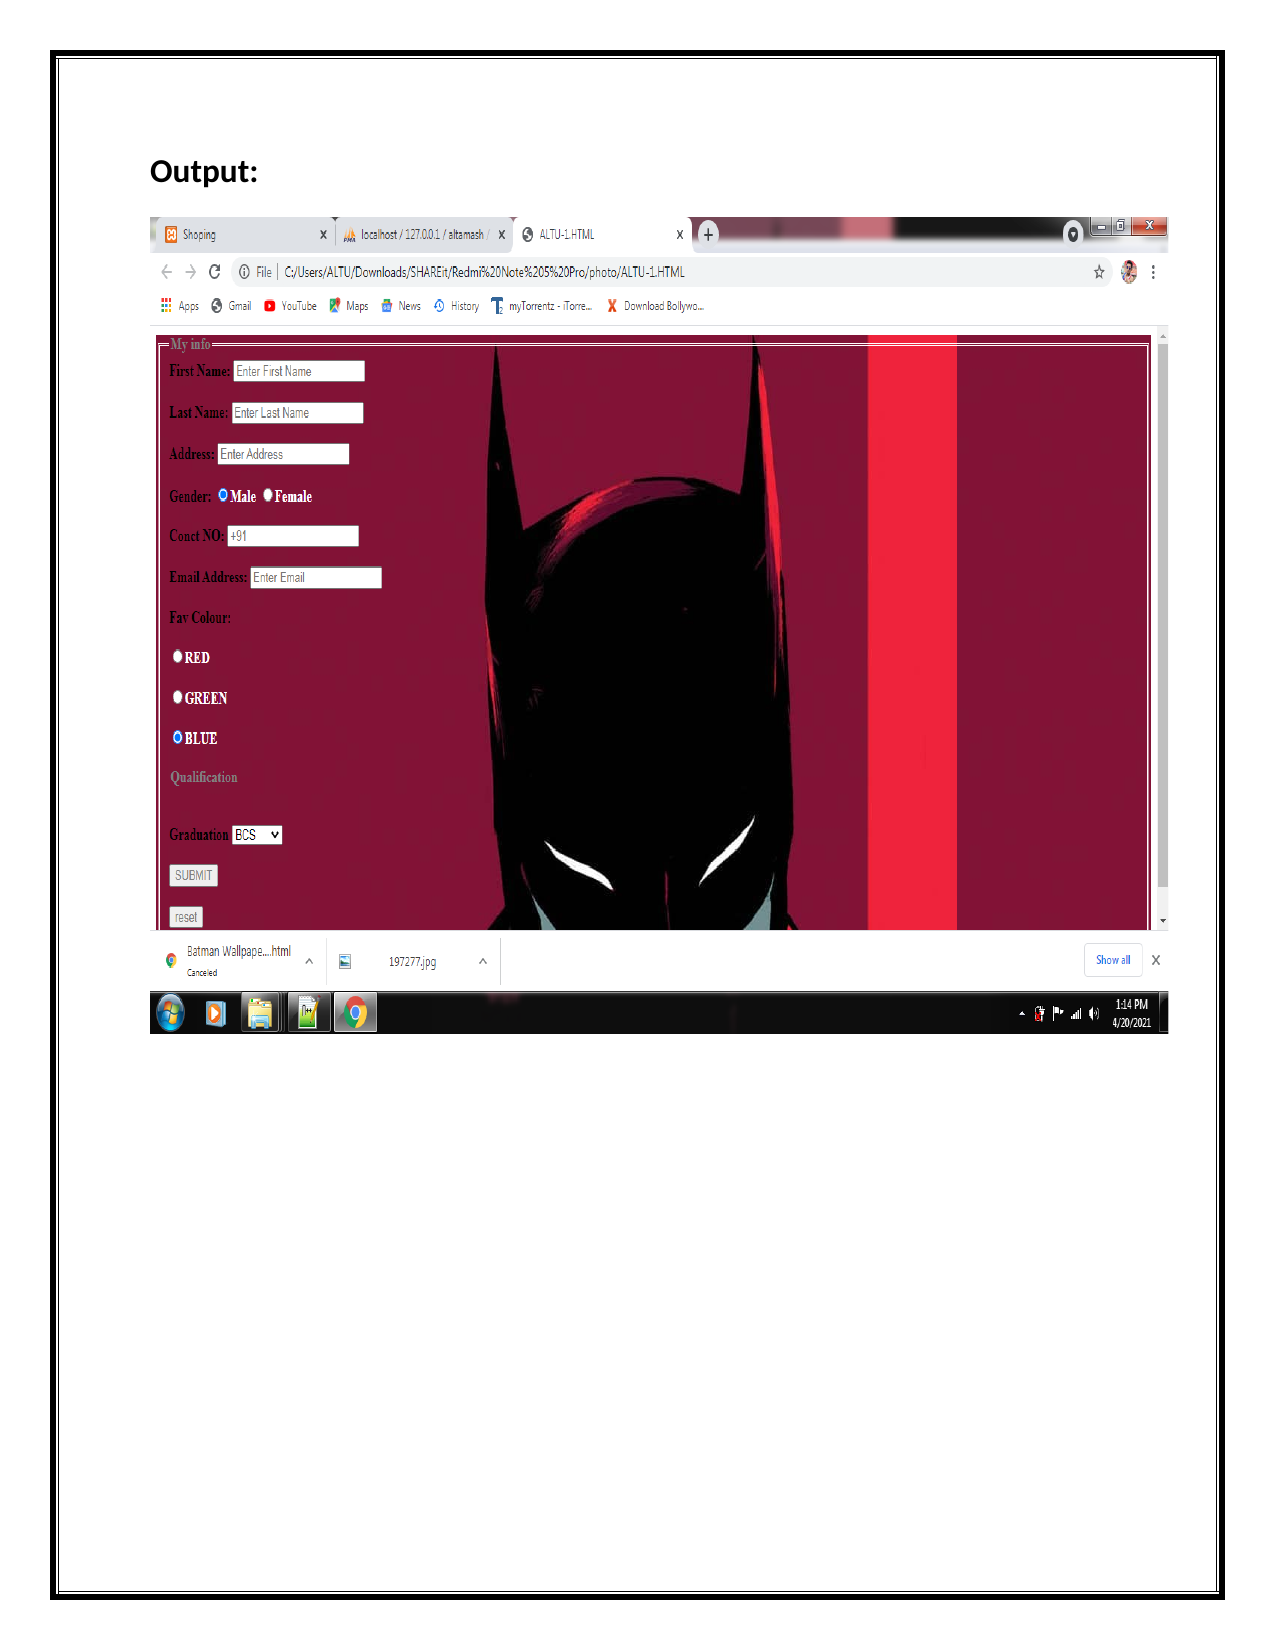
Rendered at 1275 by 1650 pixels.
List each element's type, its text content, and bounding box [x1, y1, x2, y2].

picture [150, 217, 1169, 1034]
text Output: [150, 150, 1125, 191]
